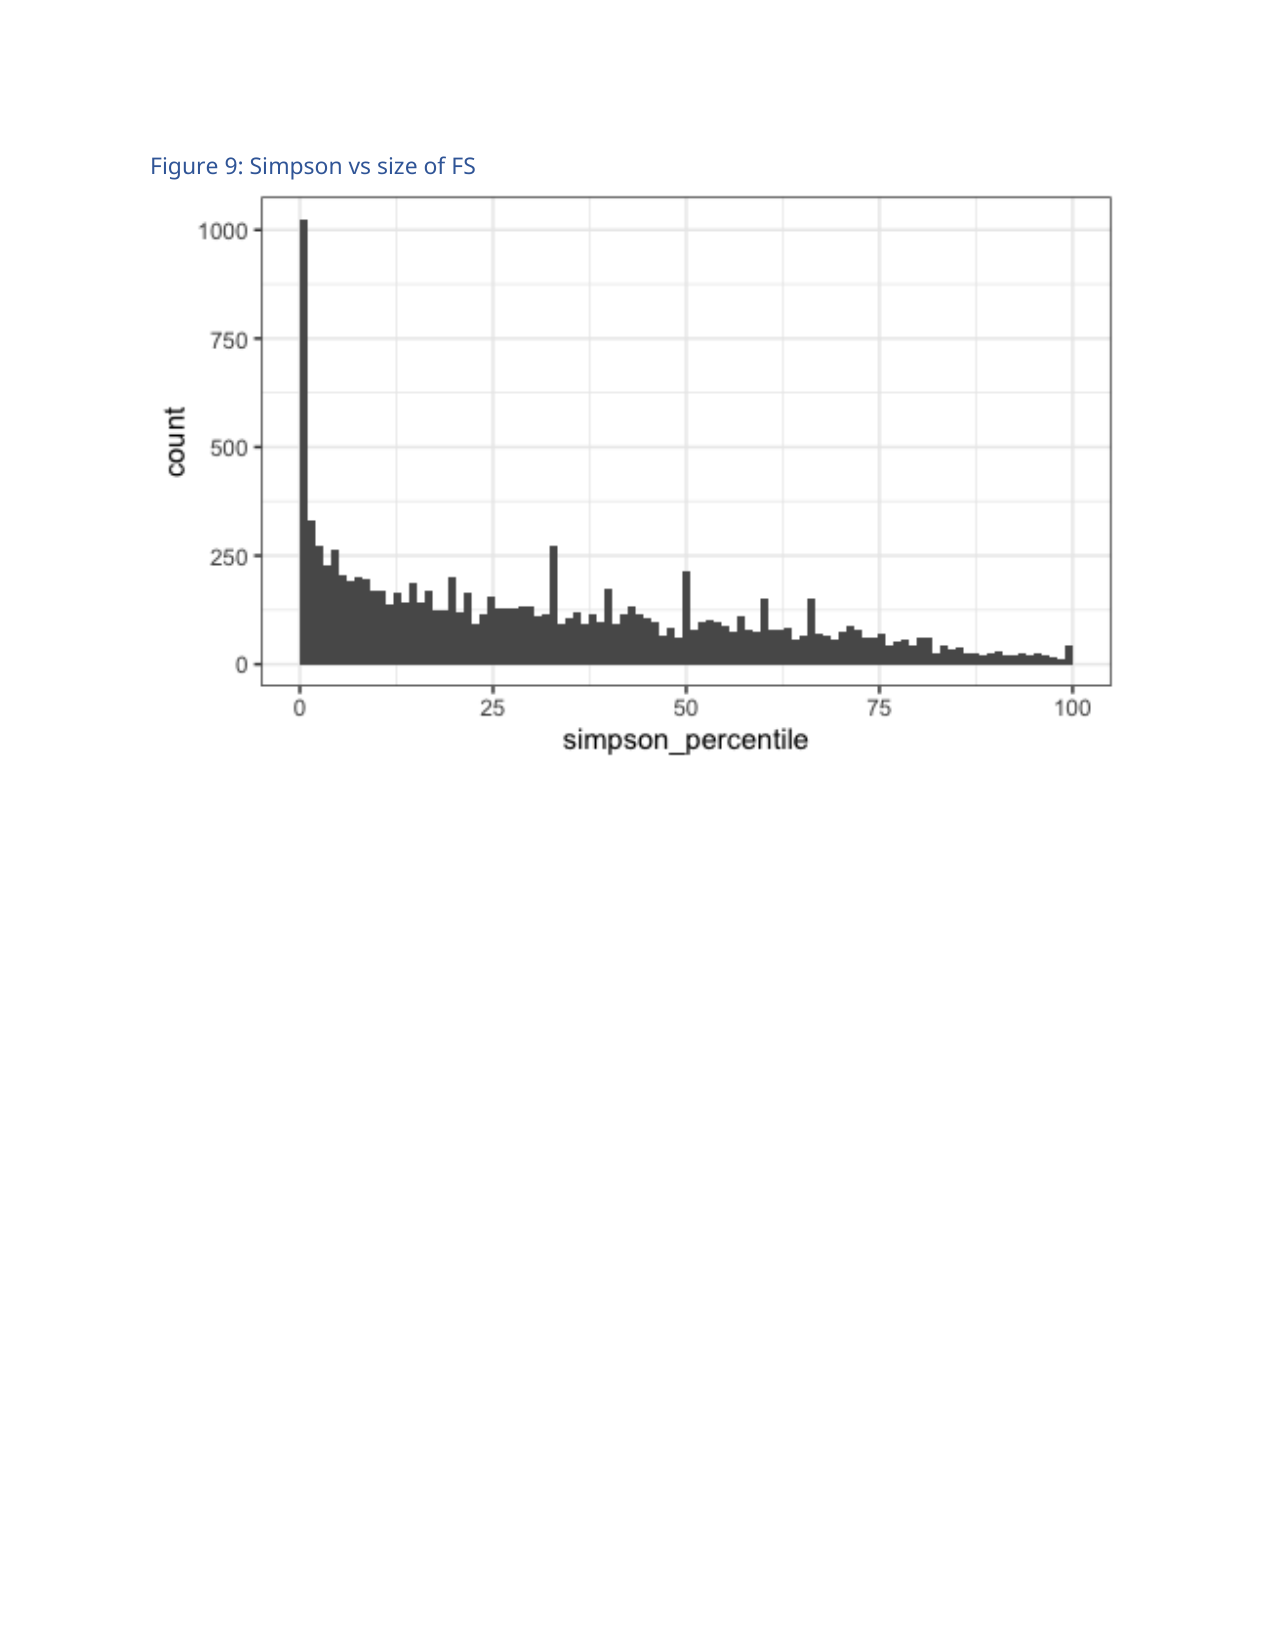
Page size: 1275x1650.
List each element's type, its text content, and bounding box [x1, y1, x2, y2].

picture [150, 183, 1125, 769]
subtitle Figure 9: Simpson vs size of FS [150, 150, 1125, 181]
